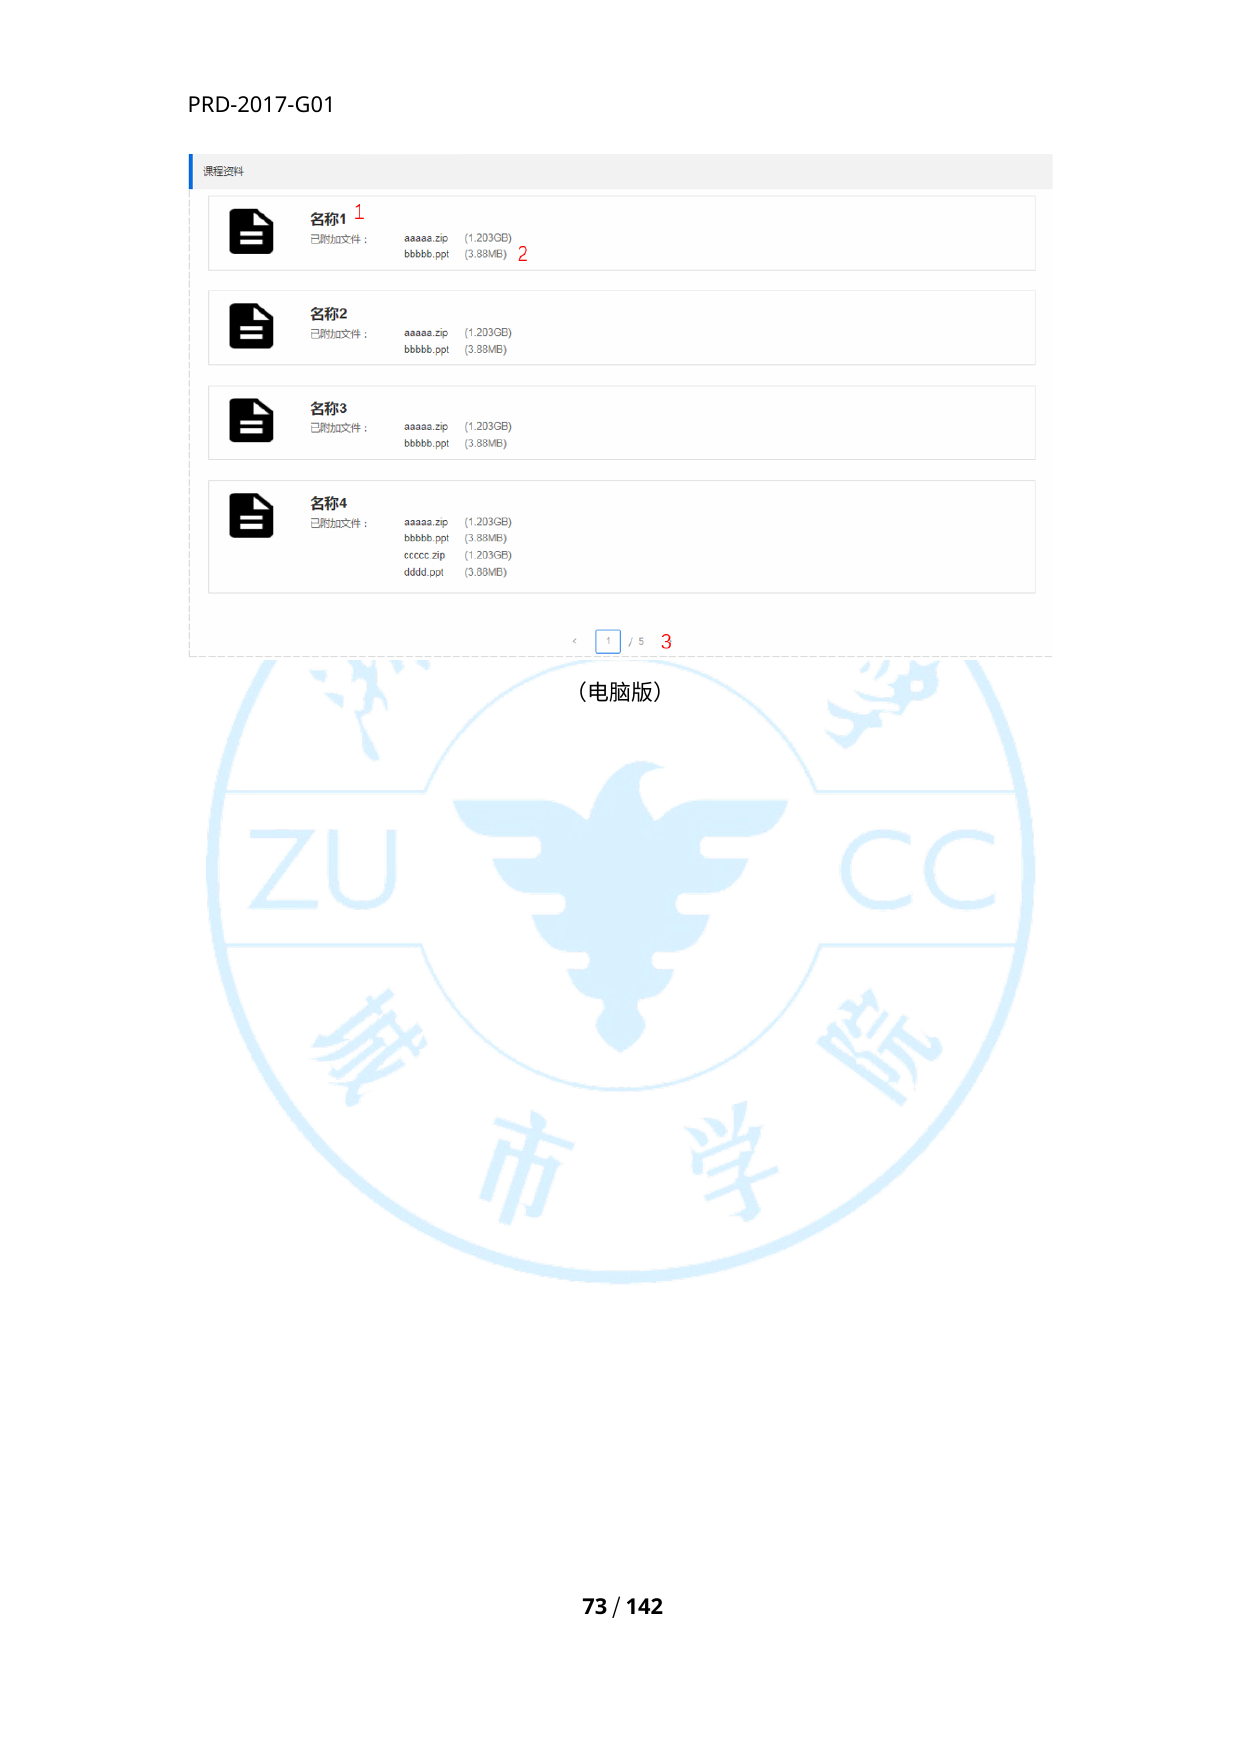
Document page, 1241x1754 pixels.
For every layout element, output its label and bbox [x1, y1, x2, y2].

picture [187, 154, 1053, 660]
